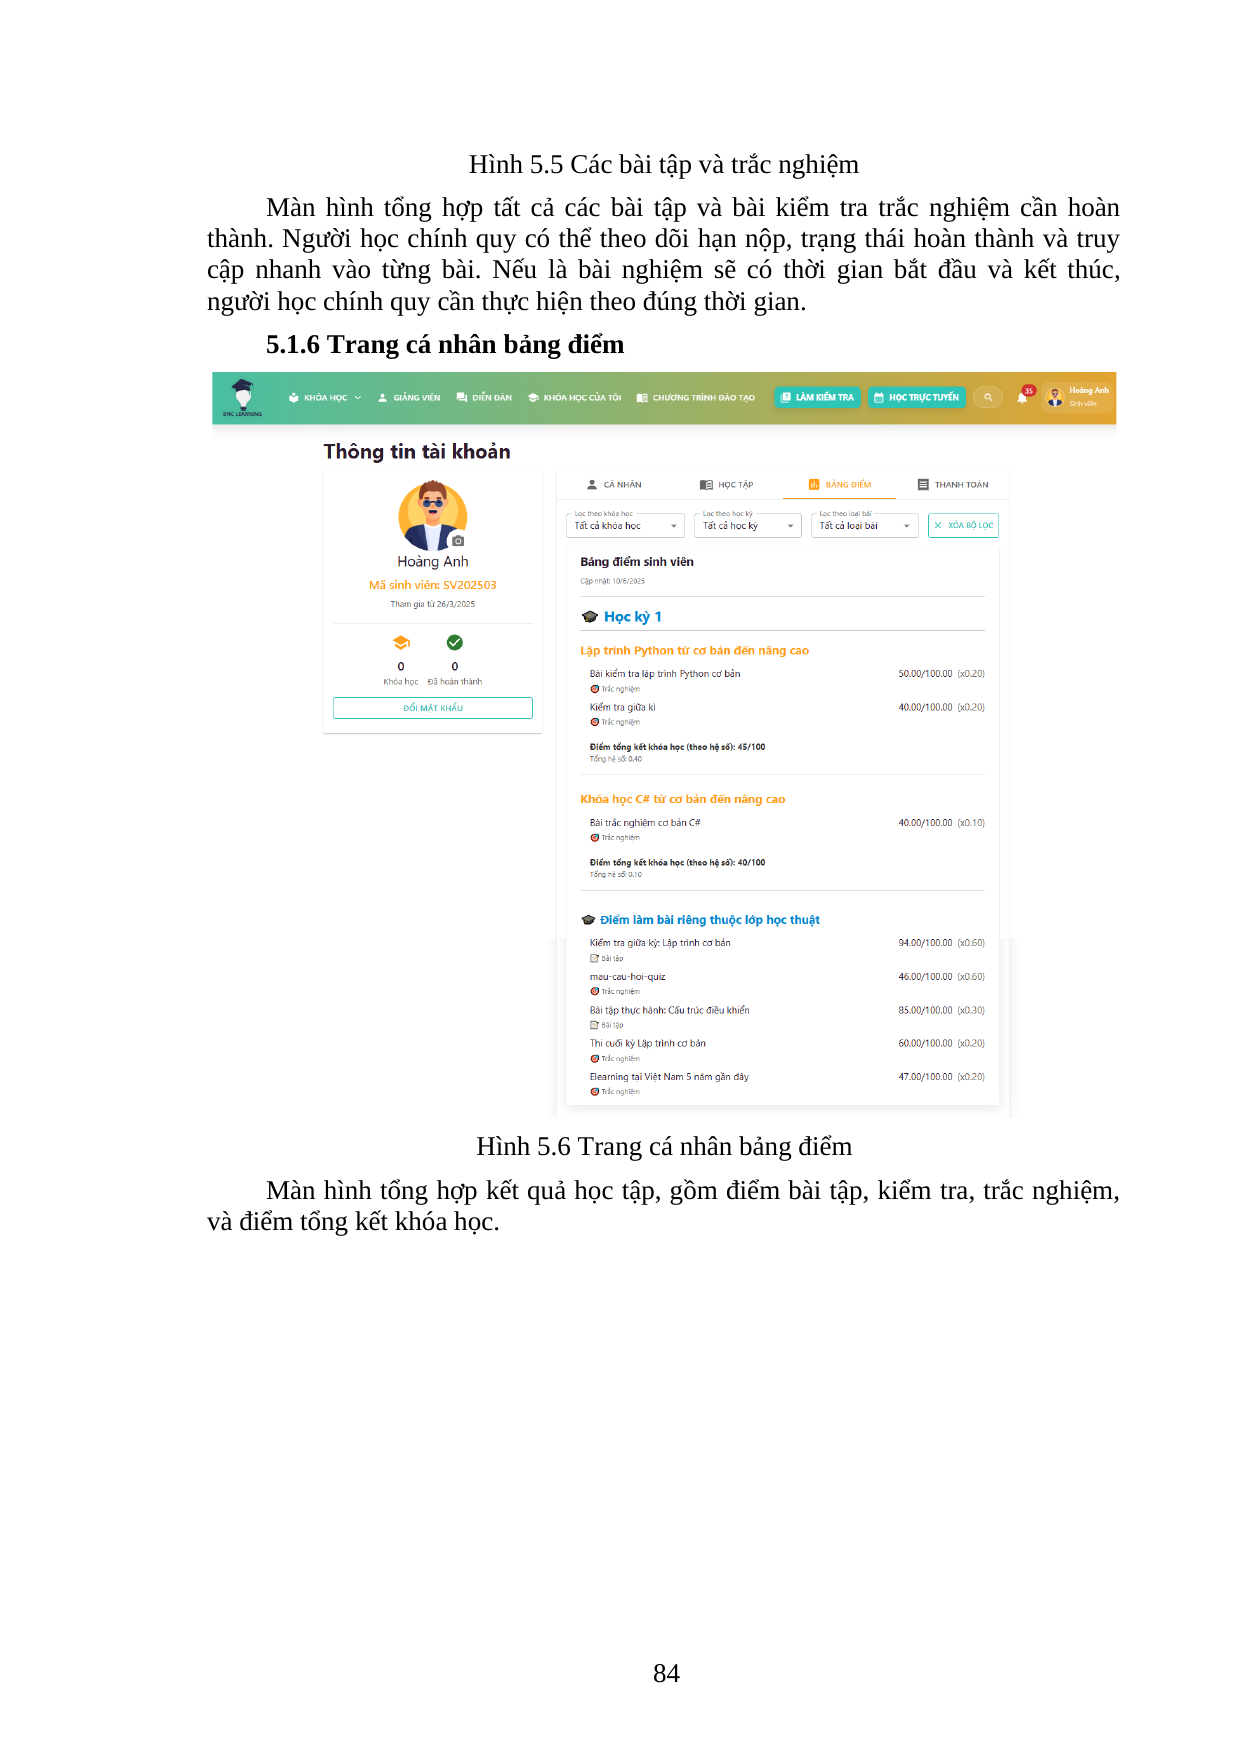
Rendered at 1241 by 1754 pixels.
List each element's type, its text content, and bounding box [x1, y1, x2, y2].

text Màn hình tổng hợp kết quả học tập, gồm điểm bài tập, kiểm tra, trắc nghiệm, và điểm tổng kết khóa học. [207, 1174, 1122, 1236]
text Hình 5.5 Các bài tập và trắc nghiệm [207, 148, 1122, 179]
text Hình 5.6 Trang cá nhân bảng điểm [207, 1130, 1122, 1161]
picture [212, 372, 1117, 1118]
text Màn hình tổng hợp tất cả các bài tập và bài kiểm tra trắc nghiệm cần hoàn thành. Người học chính quy có thể theo dõi hạn nộp, trạng thái hoàn thành và truy cập nhanh vào từng bài. Nếu là bài nghiệm sẽ có thời gian bắt đầu và kết thúc, người học chính quy cần thực hiện theo đúng thời gian. [207, 191, 1122, 316]
subtitle 5.1.6 Trang cá nhân bảng điểm [207, 328, 1122, 359]
